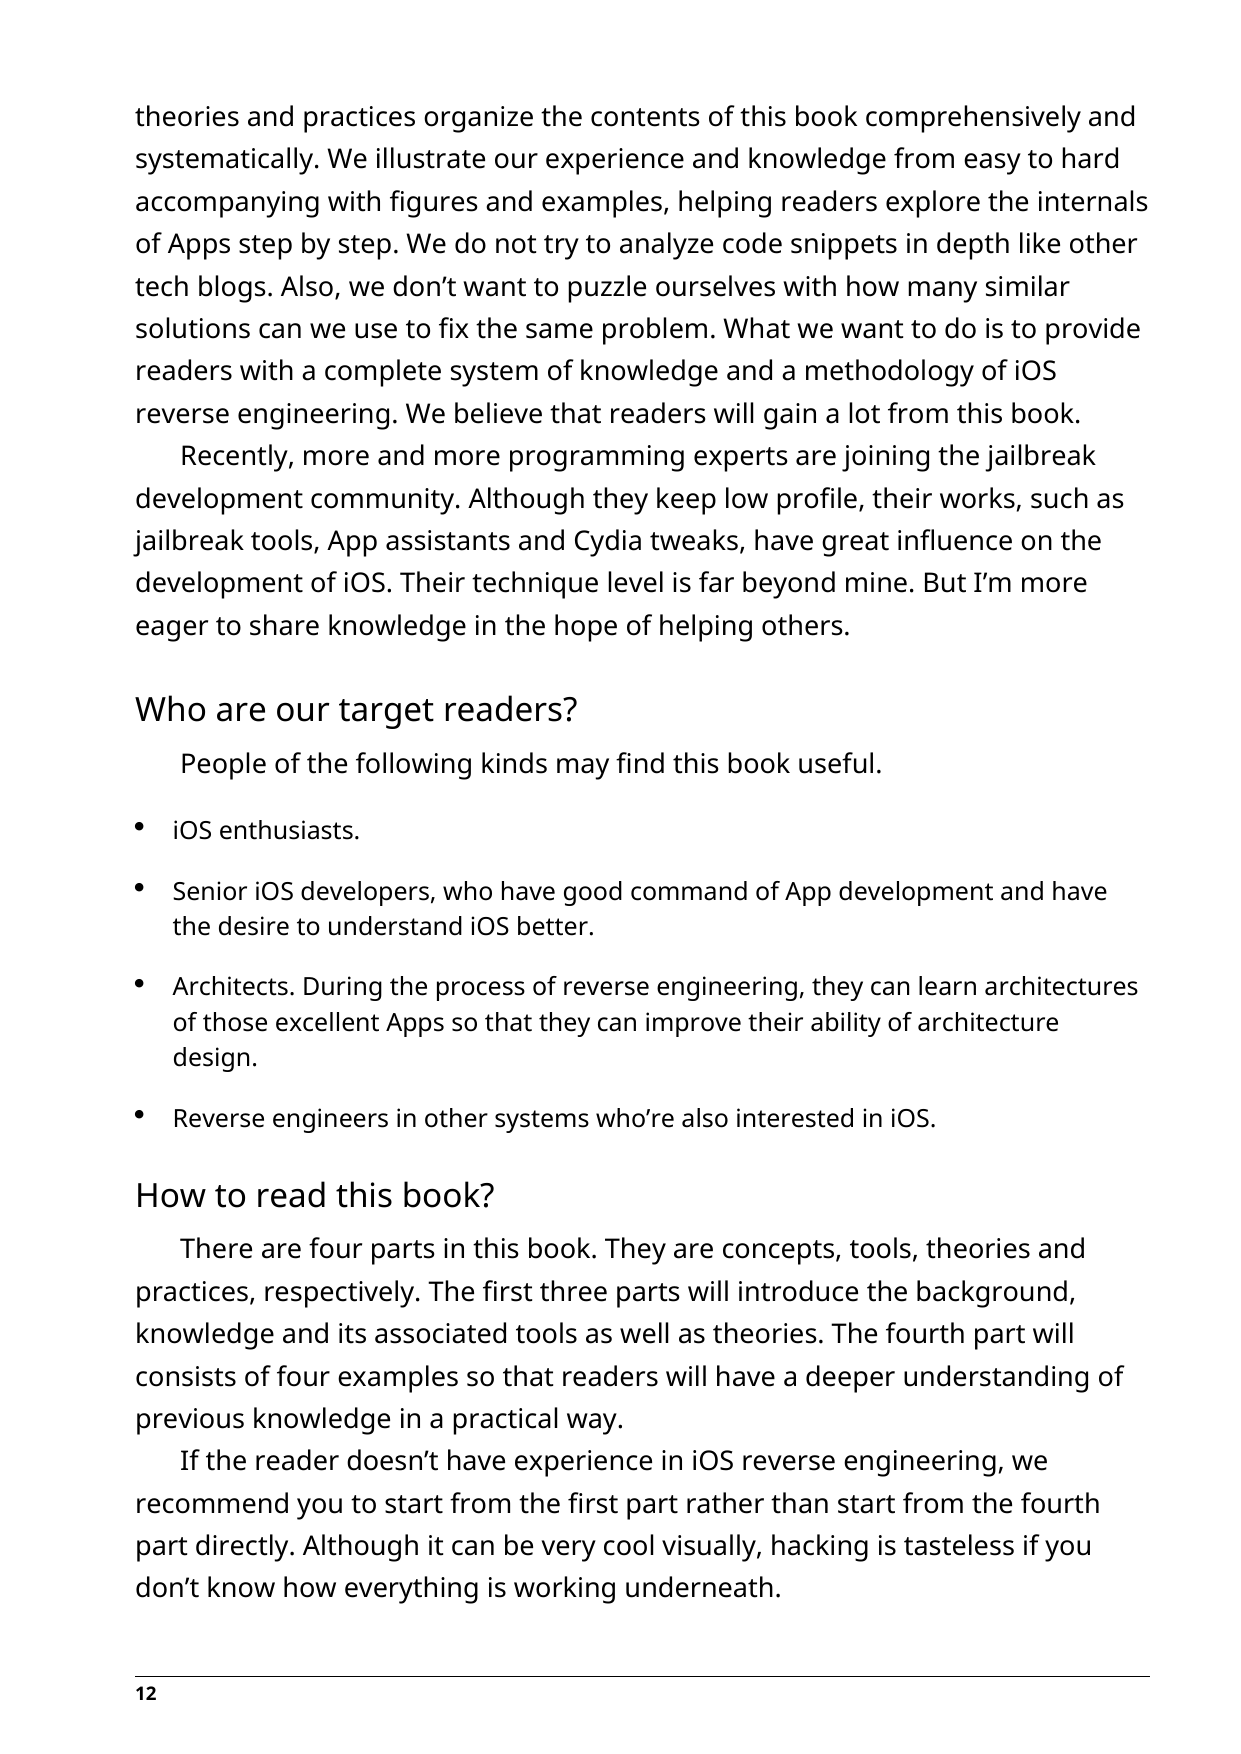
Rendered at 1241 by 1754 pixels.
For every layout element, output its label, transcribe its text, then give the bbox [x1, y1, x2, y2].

text If the reader doesn’t have experience in iOS reverse engineering, we recommend you to start from the first part rather than start from the fourth part directly. Although it can be very cool visually, hacking is tasteless if you don’t know how everything is working underneath. [135, 1442, 1150, 1606]
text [135, 97, 1150, 431]
list Senior iOS developers, who have good command of App development and have the desire to understand iOS better. [135, 872, 1150, 943]
text There are four parts in this book. They are concepts, tools, theories and practices, respectively. The first three parts will introduce the background, knowledge and its associated tools as well as theories. The fourth part will consists of four examples so that readers will have a deeper understanding of previous knowledge in a practical way. [135, 1230, 1150, 1436]
text Recently, more and more programming experts are joining the jailbreak development community. Although they keep low profile, their works, such as jailbreak tools, App assistants and Cydia tweaks, have great influence on the development of iOS. Their technique level is far beyond mine. But I’m more eager to share knowledge in the hope of helping others. [135, 437, 1150, 643]
text Who are our target readers? [135, 686, 1150, 732]
text How to read this book? [135, 1172, 1150, 1217]
list iOS enthusiasts. [135, 811, 1150, 847]
list Architects. During the process of reverse engineering, they can learn architectures of those excellent Apps so that they can improve their ability of architecture design. [135, 968, 1150, 1074]
list Reverse engineers in other systems who’re also interested in iOS. [135, 1099, 1150, 1134]
text People of the following kinds may find this book useful. [135, 744, 1150, 781]
